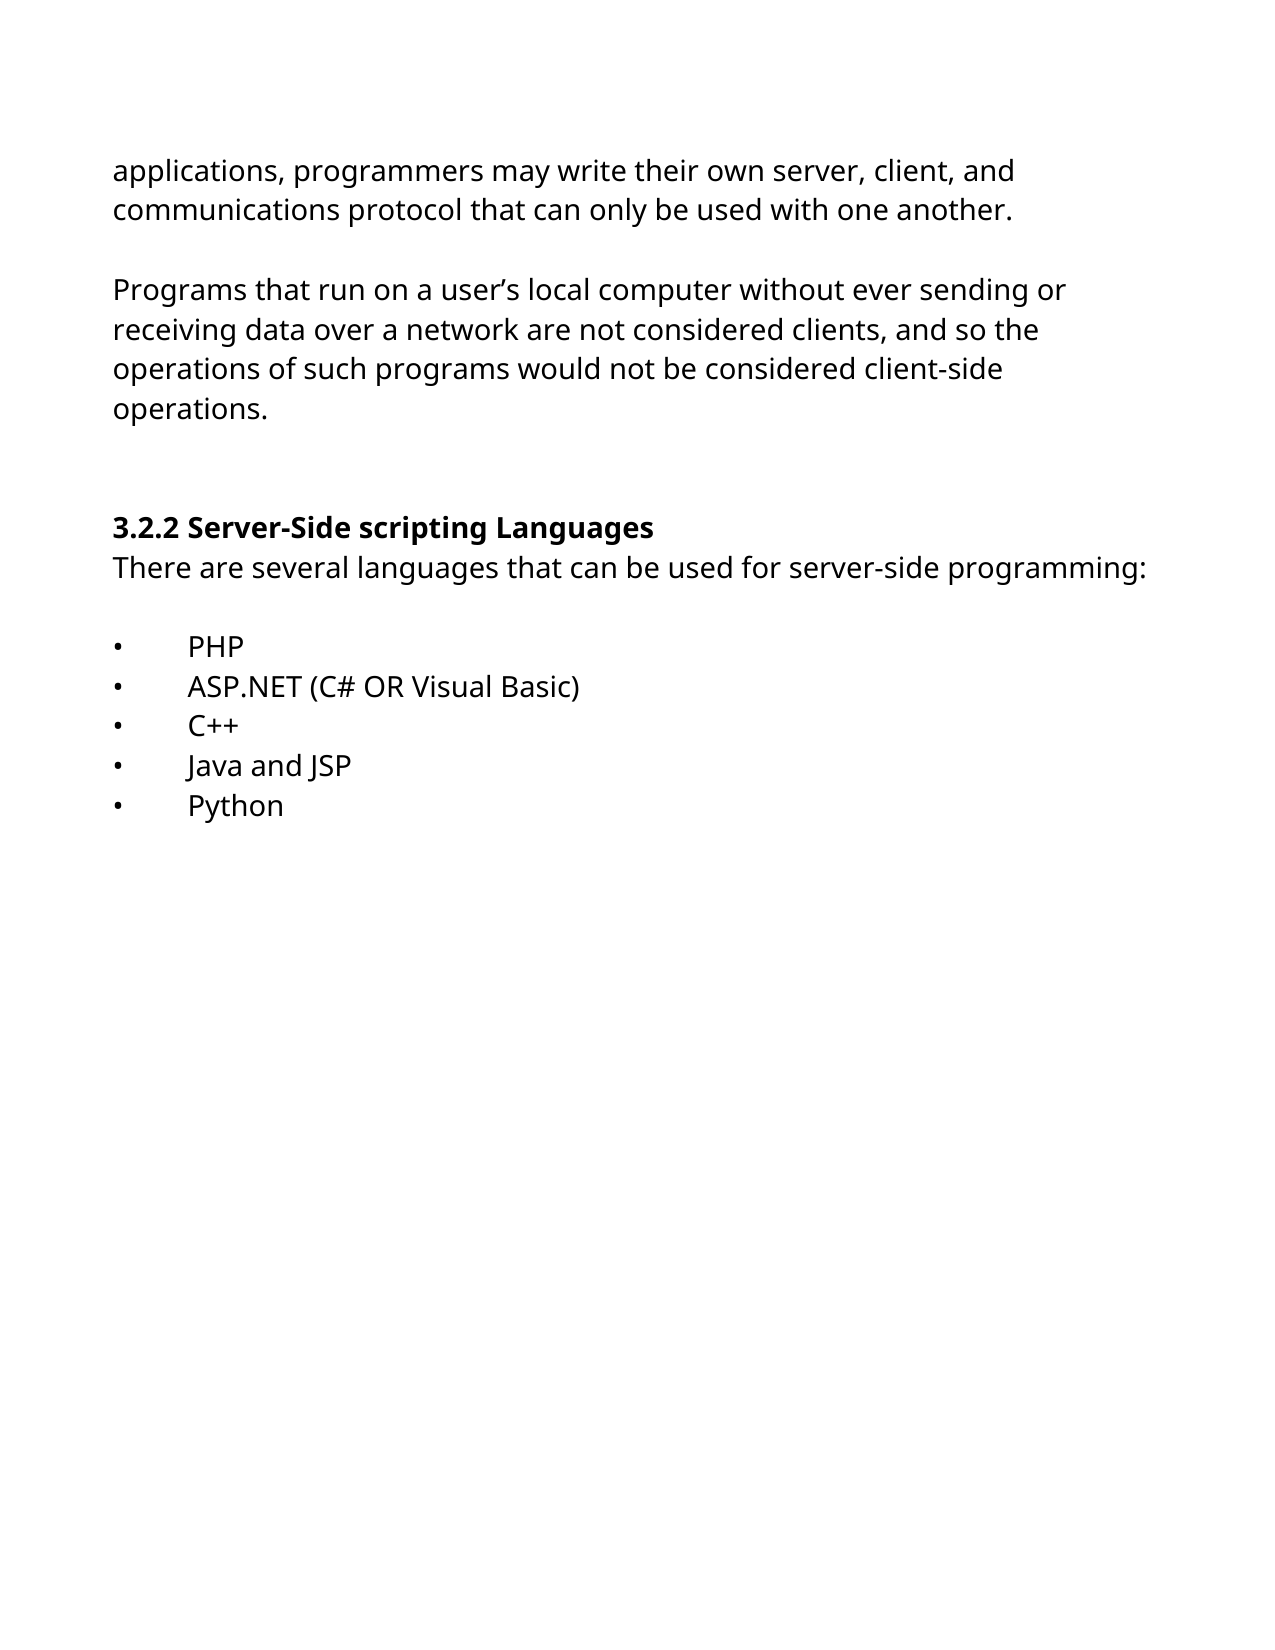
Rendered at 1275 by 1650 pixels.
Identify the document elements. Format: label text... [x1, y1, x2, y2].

text • Python [112, 785, 1162, 825]
text • Java and JSP [112, 745, 1162, 785]
text • C++ [112, 706, 1162, 745]
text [112, 150, 1162, 229]
text There are several languages that can be used for server-side programming: [112, 547, 1162, 587]
text Programs that run on a user’s local computer without ever sending or receiving data over a network are not considered clients, and so the operations of such programs would not be considered client-side operations. [112, 269, 1162, 428]
text • PHP [112, 626, 1162, 666]
text • ASP.NET (C# OR Visual Basic) [112, 666, 1162, 706]
text 3.2.2 Server-Side scripting Languages [112, 507, 1162, 547]
